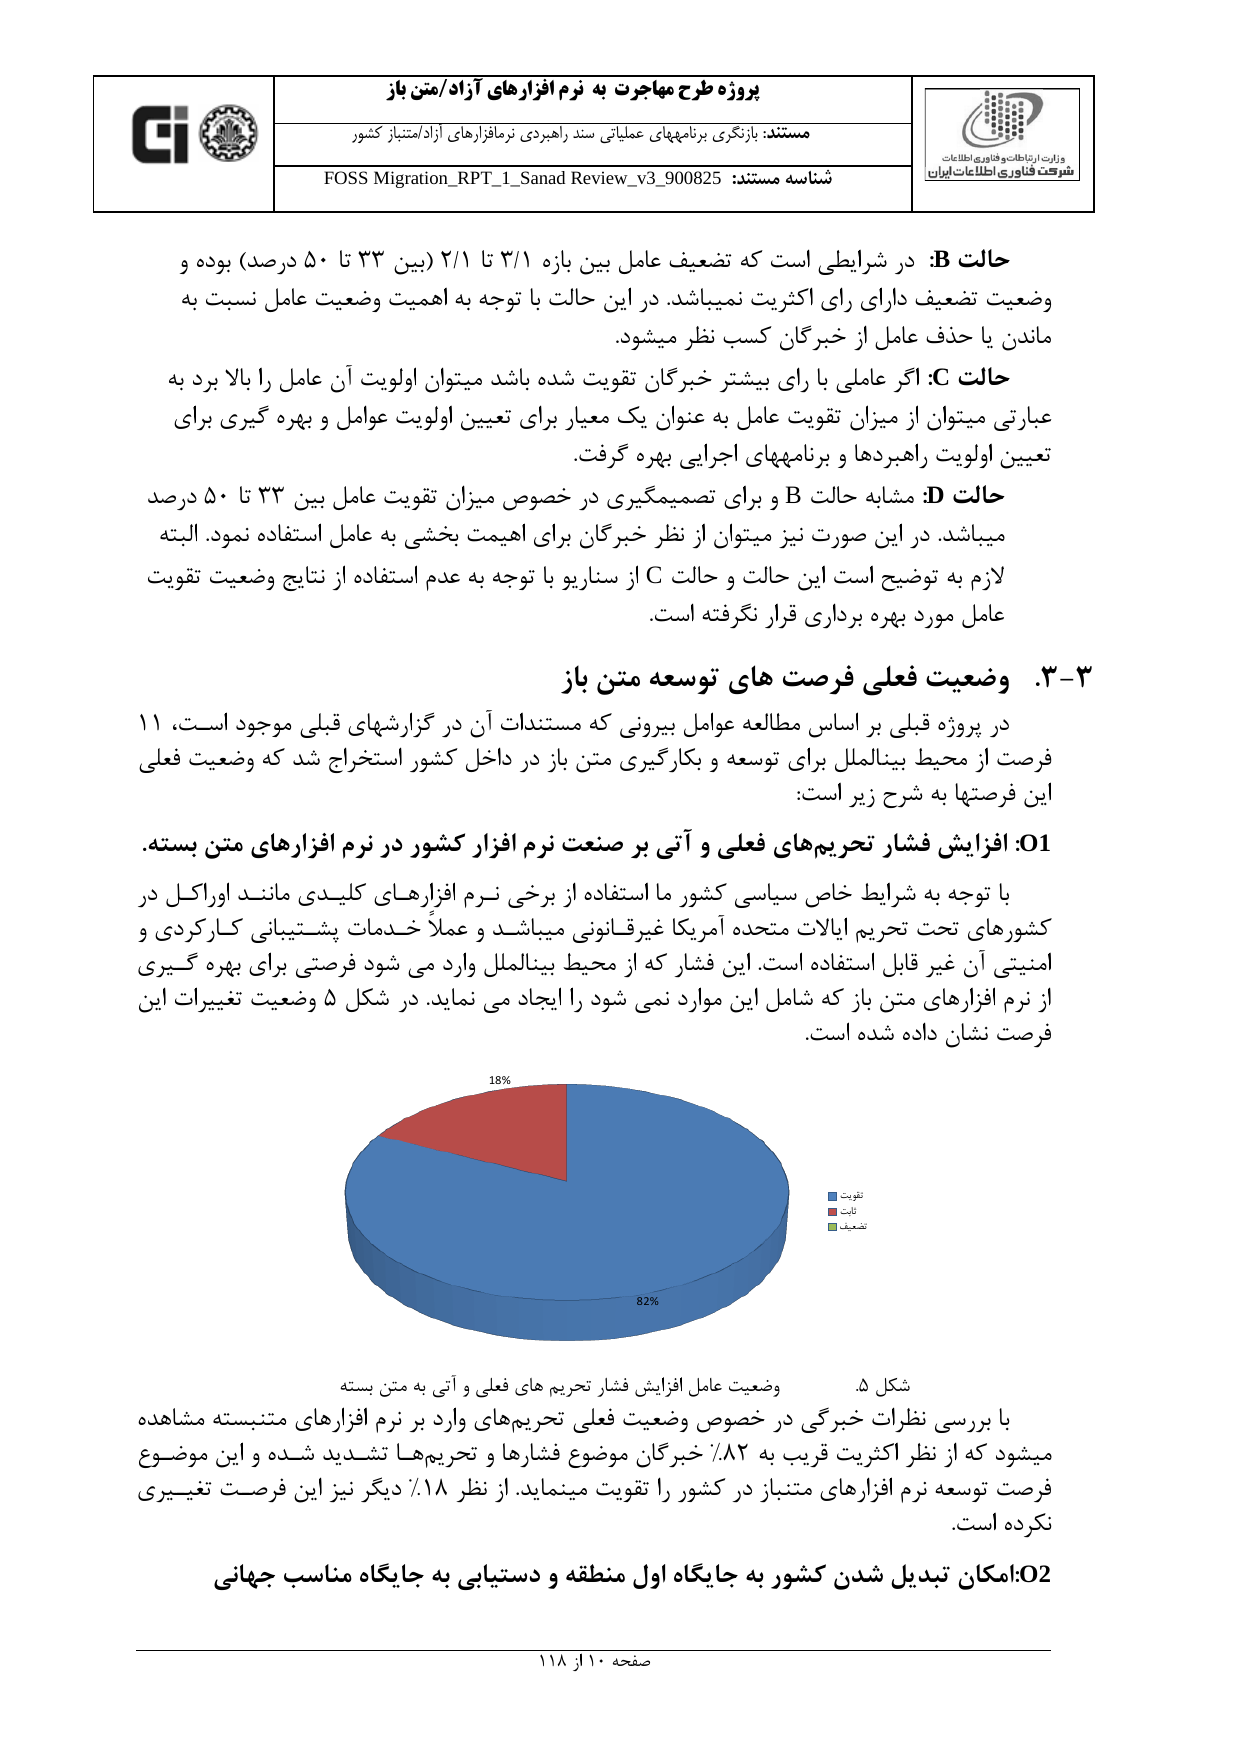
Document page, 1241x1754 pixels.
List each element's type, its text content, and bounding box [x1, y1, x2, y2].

text حالت B: در شرایطی است که تضعیف عامل بین بازه 3/1 تا 2/1 (بین 33 تا 50 درصد) بوده و وضعیت تضعیف دارای رای اکثریت نمیباشد. در این حالت با توجه به اهمیت وضعیت عامل نسبت به ماندن یا حذف عامل از خبرگان کسب نظر میشود. [136, 244, 1051, 353]
text حالت C: اگر عاملی با رای بیشتر خبرگان تقویت شده باشد میتوان اولویت آن عامل را بالا برد به عبارتی میتوان از میزان تقویت عامل به عنوان یک معیار برای تعیین اولویت عوامل و بهره گیری برای تعیین اولویت راهبردها و برنامههای اجرایی بهره گرفت. [136, 362, 1051, 471]
text با بررسی نظرات خبرگی در خصوص وضعیت فعلی تحریم‌های وارد بر نرم افزارهای متنبسته مشاهده میشود که از نظر اکثریت قریب به 82% خبرگان موضوع فشارها و تحریم‌ها تشدید شده و این موضوع فرصت توسعه نرم افزارهای متنباز در کشور را تقویت مینماید. از نظر 18% دیگر نیز این فرصت تغییری نکرده است. [136, 1406, 1051, 1540]
text حالت D: مشابه حالت B و برای تصمیمگیری در خصوص میزان تقویت عامل بین 33 تا 50 درصد میباشد. در این صورت نیز میتوان از نظر خبرگان برای اهیمت بخشی به عامل استفاده نمود. البته لازم به توضیح است این حالت و حالت C از سناریو با توجه به عدم استفاده از نتایج وضعیت تقویت عامل مورد بهره برداری قرار نگرفته است. [136, 480, 1004, 631]
text با توجه به شرایط خاص سیاسی کشور ما استفاده از برخی نرم افزارهای کلیدی مانند اوراکل در کشورهای تحت تحریم ایالات متحده آمریکا غیرقانونی میباشد و عملاً خدمات پشتیبانی کارکردی و امنیتی آن غیر قابل استفاده است. این فشار که از محیط بینالملل وارد می شود فرصتی برای بهره گیری از نرم افزارهای متن باز که شامل این موارد نمی شود را ایجاد می نماید. در ‏شكل 5 وضعیت تغییرات این فرصت نشان داده شده است. [136, 881, 1051, 1050]
text O2:امکان تبديل شدن كشور به جايگاه اول منطقه و دستیابی به جايگاه مناسب جهاني [136, 1559, 1051, 1592]
text در پروژه قبلی بر اساس مطالعه عوامل بیرونی که مستندات آن در گزارشهای قبلی موجود است، 11 فرصت از محیط بینالملل برای توسعه و بکارگیری متن باز در داخل کشور استخراج شد که وضعیت فعلی این فرصتها به شرح زیر است: [136, 711, 1051, 810]
text O1: افزایش فشار تحريم‌هاي فعلی و آتی بر صنعت نرم افزار کشور در نرم افزارهای متن بسته. [136, 828, 1051, 862]
table_cell وضعیت عامل افزايش فشار تحريم هاي فعلي و آتي به متن بسته [252, 1376, 936, 1406]
subtitle وضعیت فعلی فرصت های توسعه متن باز [136, 665, 1033, 698]
table_header [252, 1056, 936, 1376]
